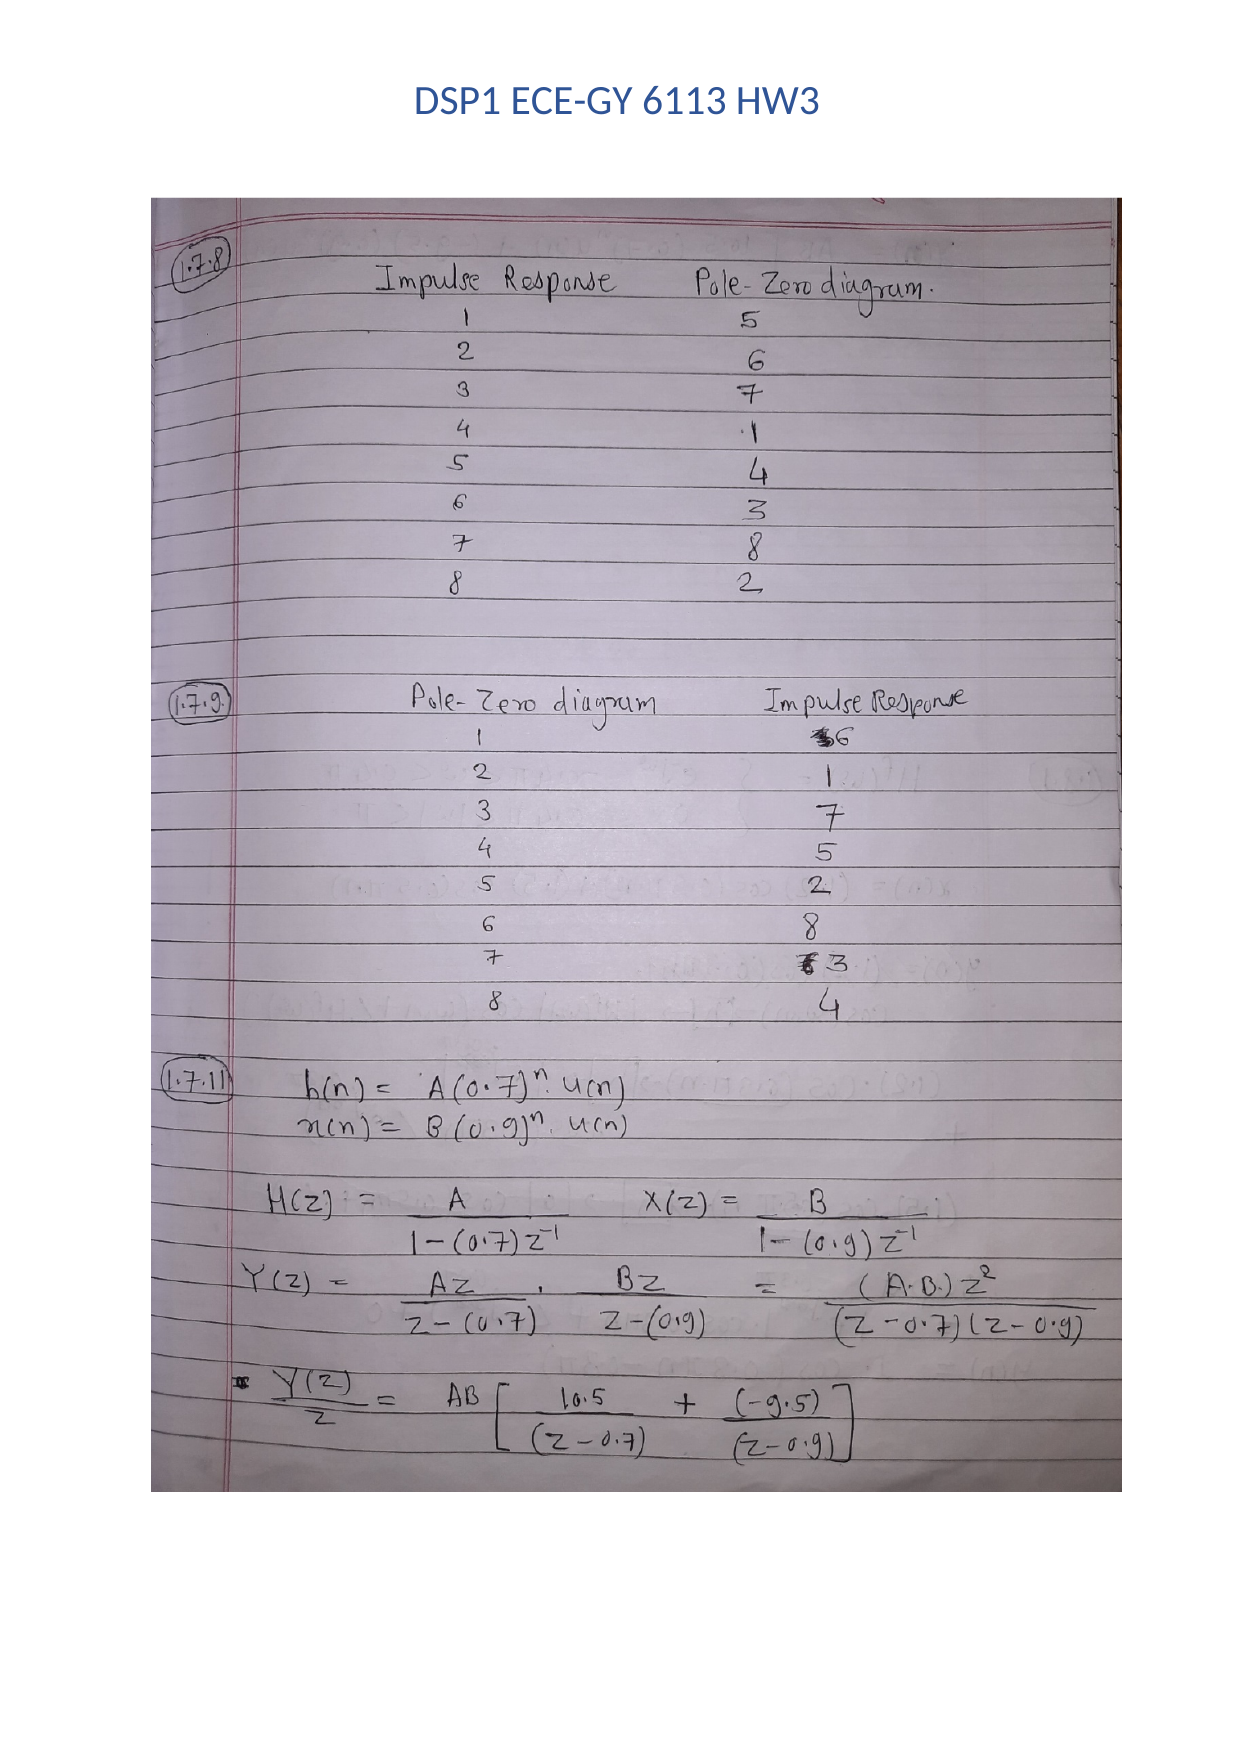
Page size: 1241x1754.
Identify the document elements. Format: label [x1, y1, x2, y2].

picture [152, 199, 1122, 1490]
